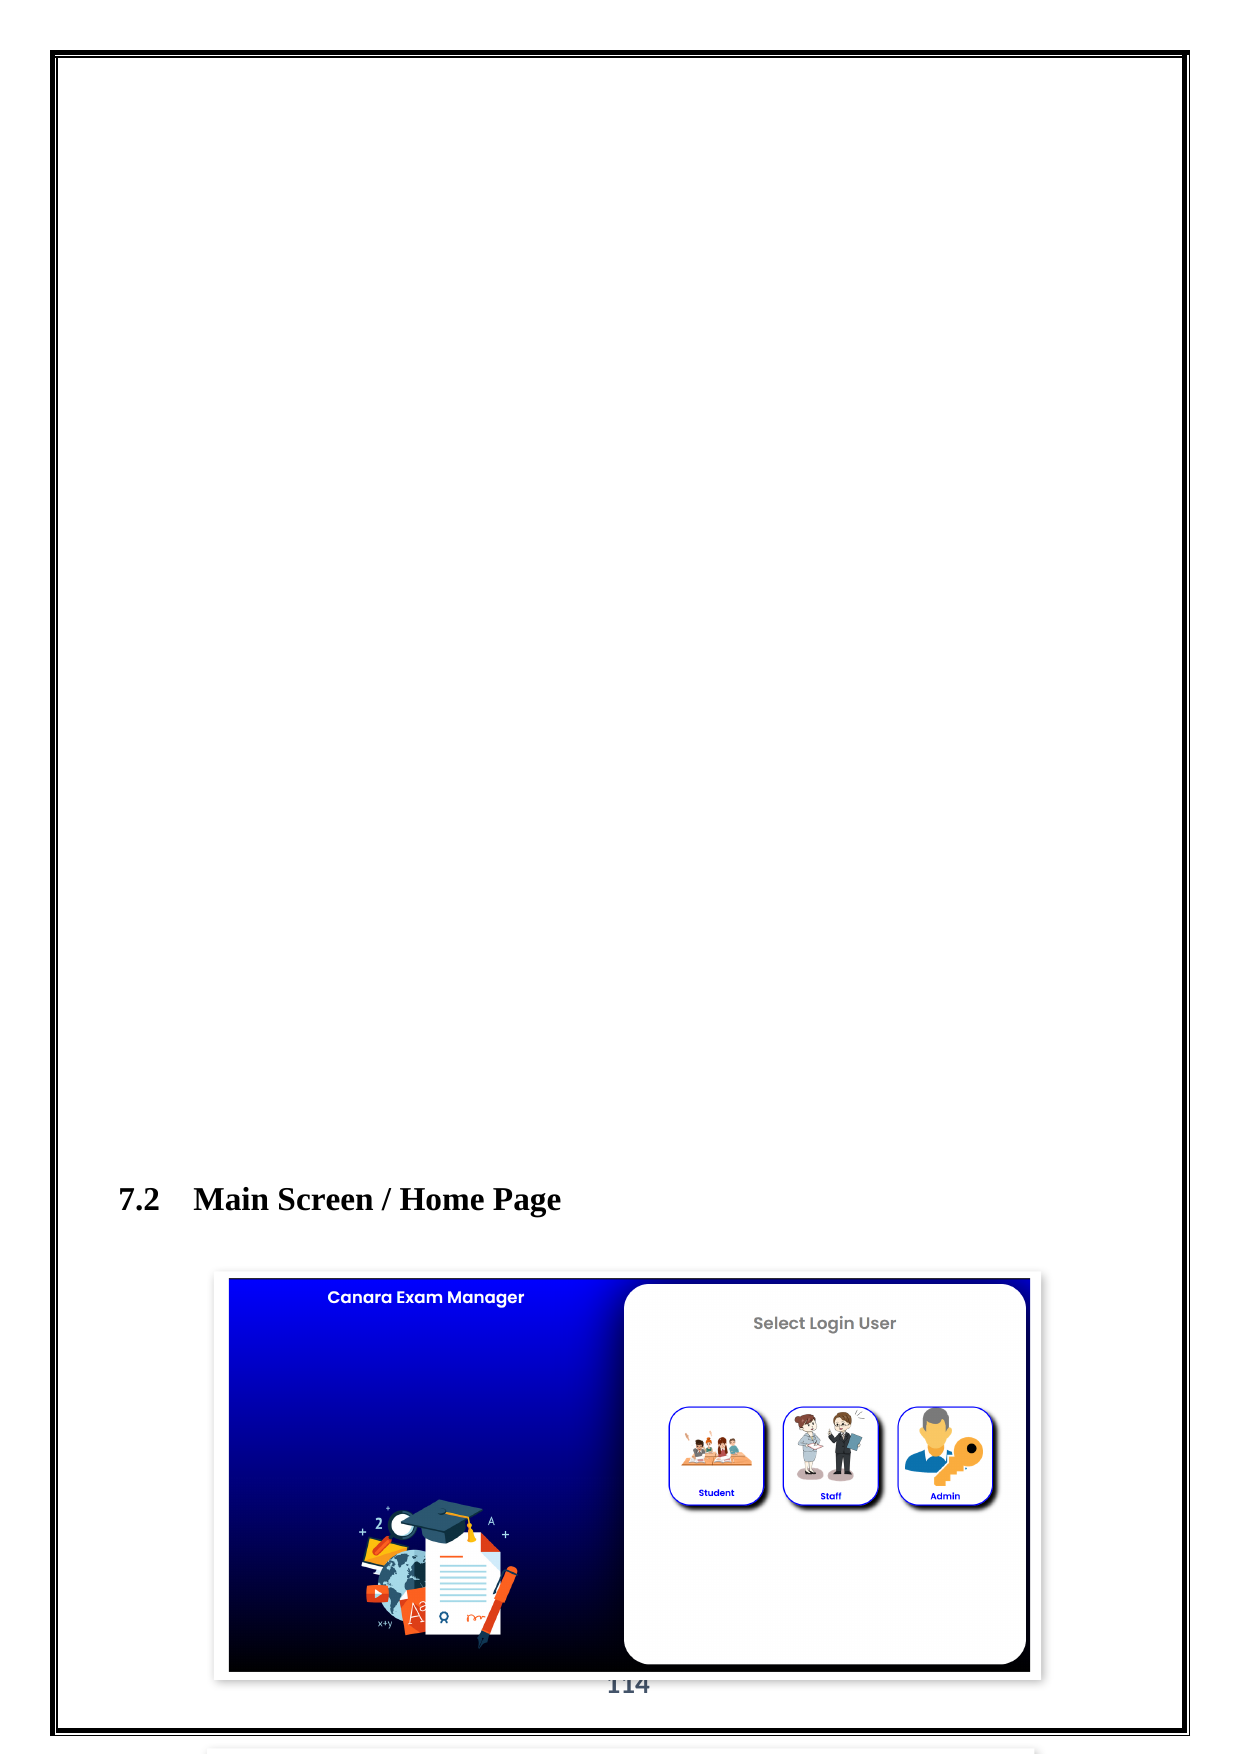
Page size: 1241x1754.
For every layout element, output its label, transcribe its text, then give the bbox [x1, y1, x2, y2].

list Main Screen / Home Page [118, 1179, 1137, 1218]
picture [228, 1278, 1030, 1672]
